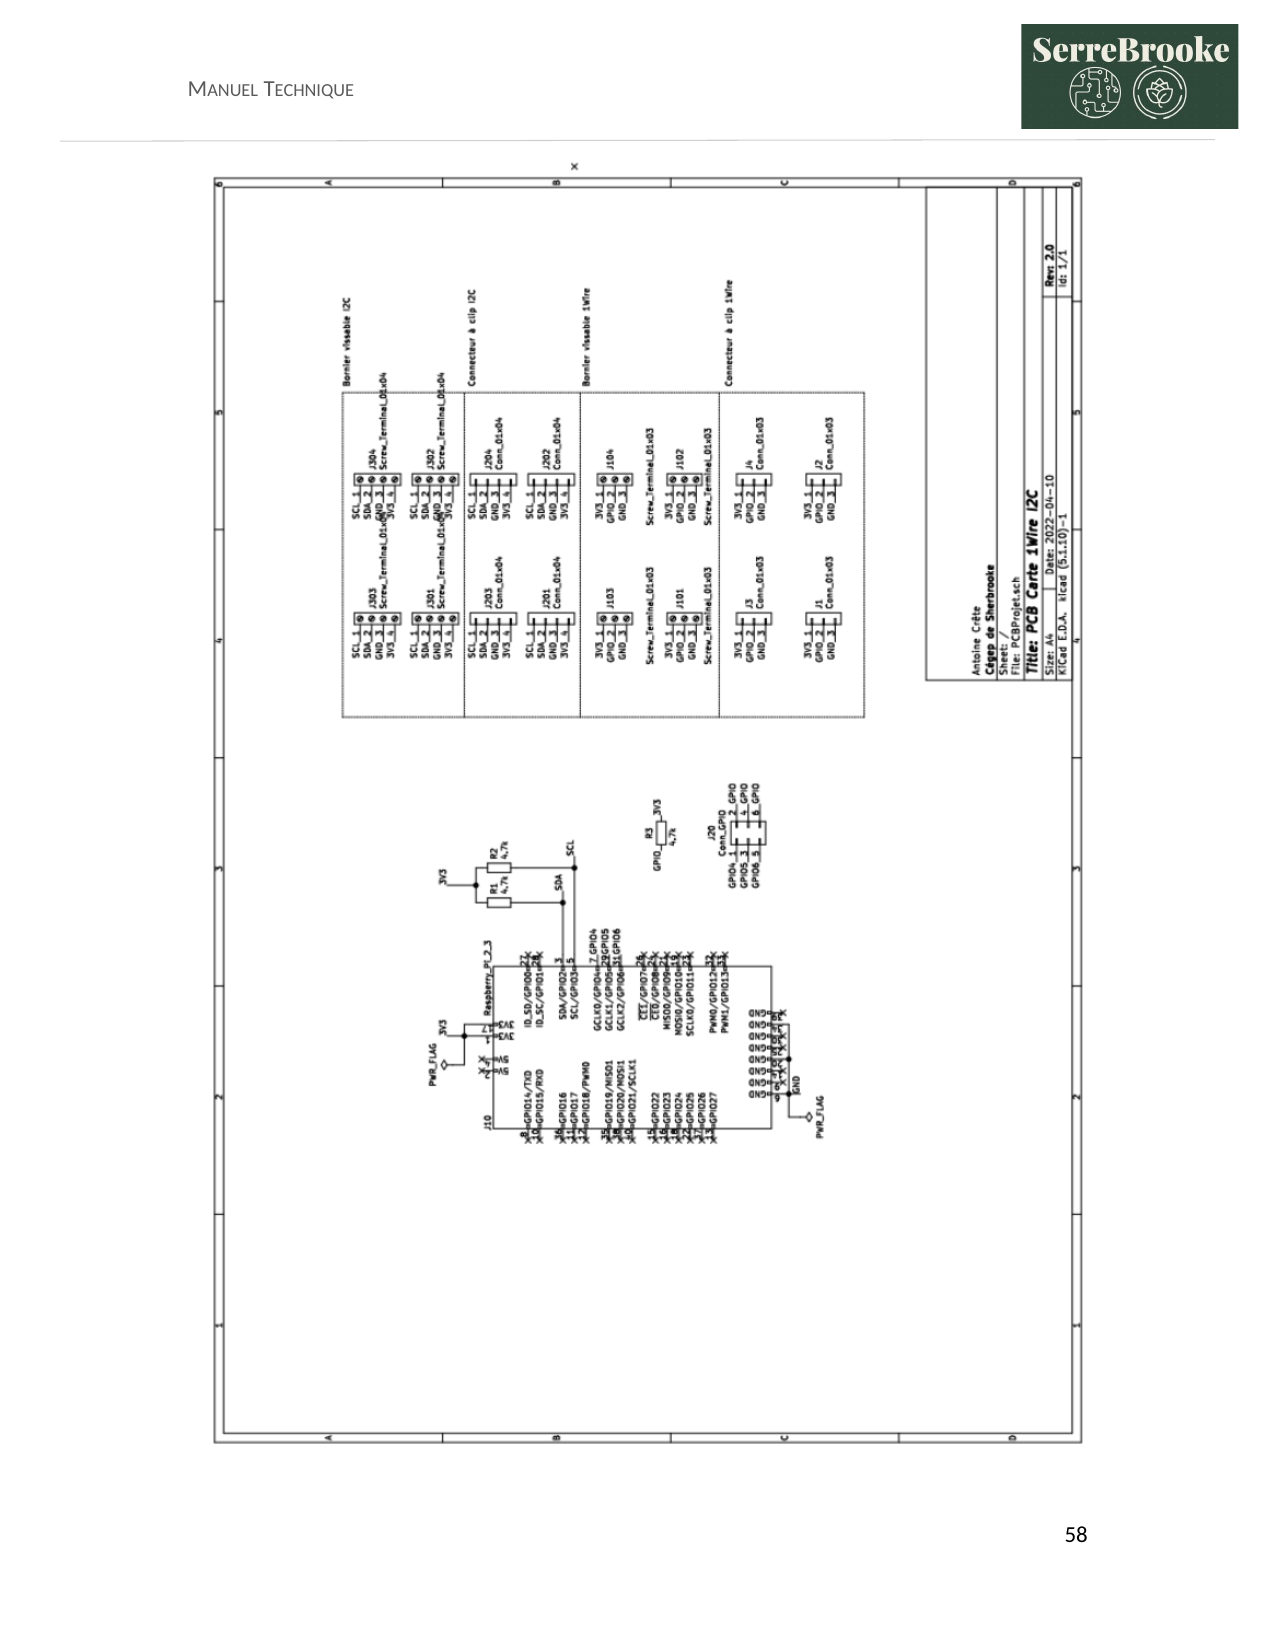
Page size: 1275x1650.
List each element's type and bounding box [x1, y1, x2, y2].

picture [1021, 24, 1239, 129]
picture [191, 157, 1101, 1469]
